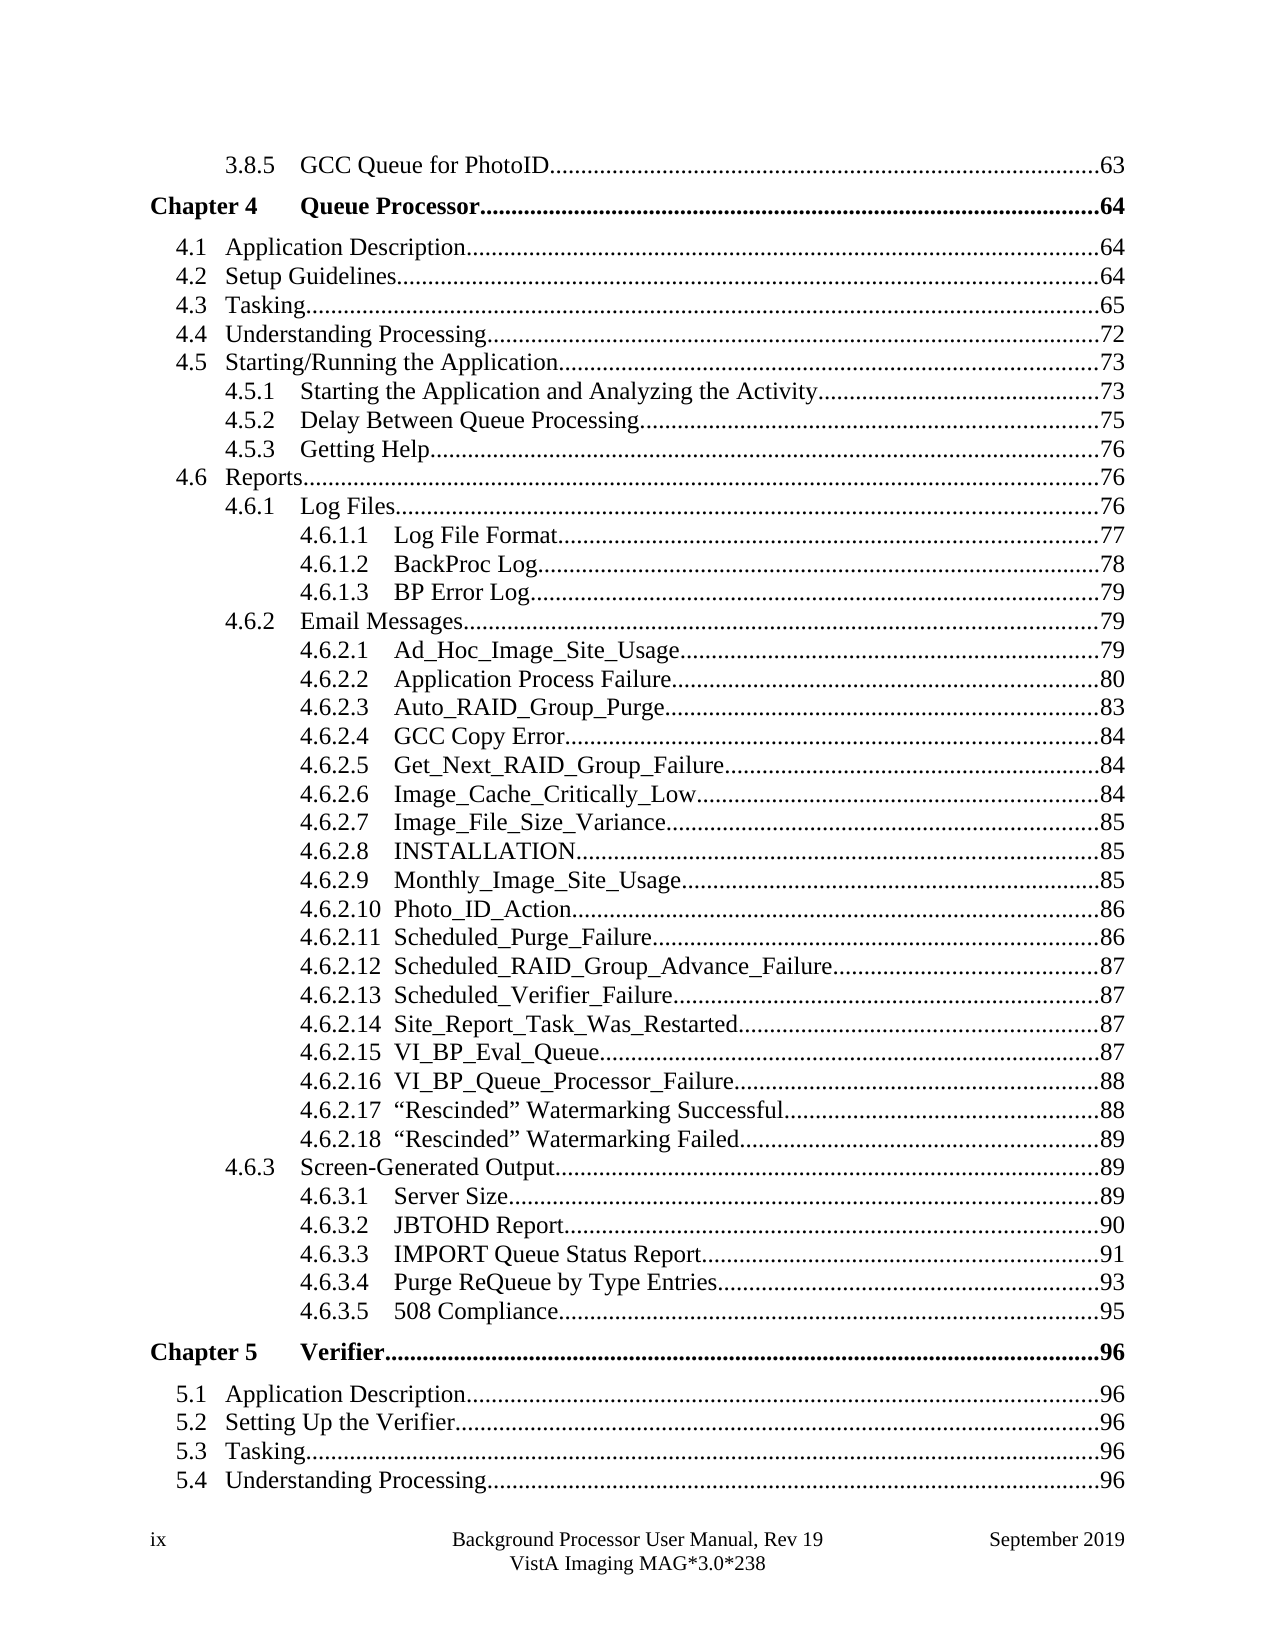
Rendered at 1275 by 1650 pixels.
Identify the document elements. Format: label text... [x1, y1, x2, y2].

text 3.8.5 GCC Queue for PhotoID 63 [225, 150, 1125, 179]
text 4.6.2.16 VI_BP_Queue_Processor_Failure 88 [300, 1066, 1125, 1095]
text 4.1 Application Description 64 [176, 232, 1125, 261]
text 4.6.2.1 Ad_Hoc_Image_Site_Usage 79 [300, 635, 1125, 664]
text 4.6.2.18 “Rescinded” Watermarking Failed 89 [300, 1124, 1125, 1152]
text 4.6.2.14 Site_Report_Task_Was_Restarted 87 [300, 1009, 1125, 1037]
text 4.6.2.6 Image_Cache_Critically_Low 84 [300, 779, 1125, 807]
text Chapter 4 Queue Processor 64 [150, 191, 1125, 220]
text 4.6.2.4 GCC Copy Error 84 [300, 721, 1125, 750]
text 4.4 Understanding Processing 72 [176, 319, 1125, 347]
text 4.6 Reports 76 [176, 462, 1125, 491]
text 5.4 Understanding Processing 96 [176, 1465, 1125, 1494]
text 4.5.1 Starting the Application and Analyzing the Activity 73 [225, 376, 1125, 405]
text 4.6.3.2 JBTOHD Report 90 [300, 1210, 1125, 1239]
text 4.6.2.2 Application Process Failure 80 [300, 664, 1125, 692]
text 4.2 Setup Guidelines 64 [176, 261, 1125, 290]
text 5.2 Setting Up the Verifier 96 [176, 1407, 1125, 1436]
text 4.5.2 Delay Between Queue Processing. 75 [225, 405, 1125, 434]
text Chapter 5 Verifier 96 [150, 1337, 1125, 1366]
text 4.6.2.8 INSTALLATION 85 [300, 836, 1125, 865]
text 4.6.2.9 Monthly_Image_Site_Usage 85 [300, 865, 1125, 894]
text 4.6.2.3 Auto_RAID_Group_Purge 83 [300, 692, 1125, 721]
text 4.5 Starting/Running the Application 73 [176, 347, 1125, 376]
text 4.6.3.3 IMPORT Queue Status Report 91 [300, 1239, 1125, 1267]
text 4.3 Tasking 65 [176, 290, 1125, 319]
text 4.6.3.1 Server Size 89 [300, 1181, 1125, 1210]
text 5.3 Tasking 96 [176, 1436, 1125, 1465]
text 4.6.2.11 Scheduled_Purge_Failure 86 [300, 922, 1125, 951]
text 4.6.1.3 BP Error Log 79 [300, 577, 1125, 606]
text 4.6.2 Email Messages 79 [225, 606, 1125, 635]
text 4.6.1.2 BackProc Log 78 [300, 549, 1125, 577]
text 4.5.3 Getting Help 76 [225, 434, 1125, 462]
text 4.6.2.15 VI_BP_Eval_Queue 87 [300, 1037, 1125, 1066]
text 4.6.1 Log Files 76 [225, 491, 1125, 520]
text 4.6.2.5 Get_Next_RAID_Group_Failure 84 [300, 750, 1125, 779]
text 4.6.1.1 Log File Format 77 [300, 520, 1125, 549]
text 5.1 Application Description 96 [176, 1379, 1125, 1407]
text 4.6.2.10 Photo_ID_Action 86 [300, 894, 1125, 922]
text 4.6.3.5 508 Compliance 95 [300, 1296, 1125, 1325]
text 4.6.2.13 Scheduled_Verifier_Failure 87 [300, 980, 1125, 1009]
text 4.6.2.17 “Rescinded” Watermarking Successful 88 [300, 1095, 1125, 1124]
text 4.6.2.12 Scheduled_RAID_Group_Advance_Failure 87 [300, 951, 1125, 980]
text 4.6.2.7 Image_File_Size_Variance 85 [300, 807, 1125, 836]
text 4.6.3.4 Purge ReQueue by Type Entries 93 [300, 1267, 1125, 1296]
text 4.6.3 Screen-Generated Output 89 [225, 1152, 1125, 1181]
